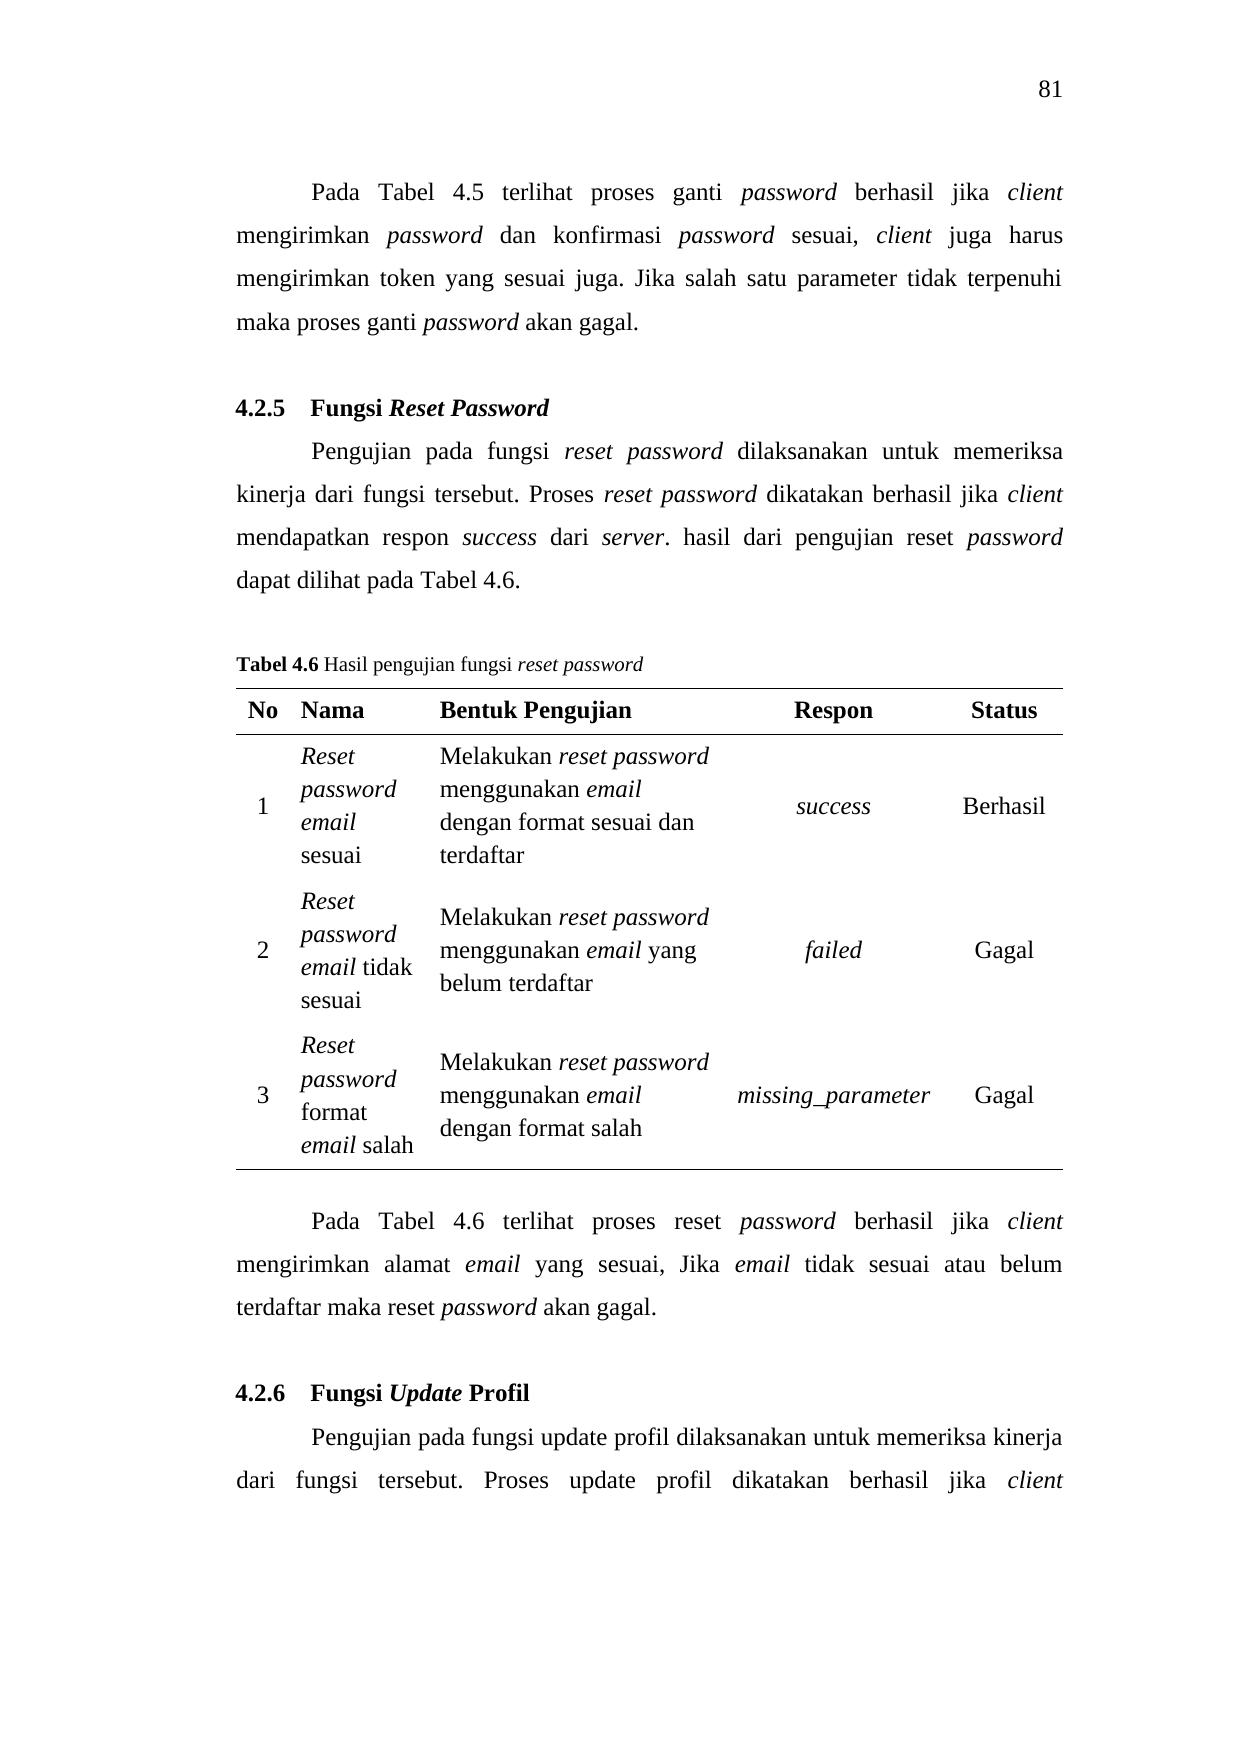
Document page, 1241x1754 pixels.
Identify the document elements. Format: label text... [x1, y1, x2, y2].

text Fungsi Update Profil [235, 1378, 1063, 1407]
table_cell success [722, 735, 945, 880]
table_cell Berhasil [945, 735, 1063, 880]
table_cell Melakukan reset password menggunakan email dengan format salah [428, 1024, 722, 1169]
text Pada Tabel 4.6 terlihat proses reset password berhasil jika client mengirimkan alamat email yang sesuai, Jika email tidak sesuai atau belum terdaftar maka reset password akan gagal. [236, 1206, 1063, 1321]
table_header Status [945, 689, 1063, 734]
table_cell failed [722, 880, 945, 1024]
table_cell Reset password format email salah [289, 1024, 428, 1169]
table_cell 3 [236, 1024, 289, 1169]
table_header Nama [289, 689, 428, 734]
table_cell Reset password email tidak sesuai [289, 880, 428, 1024]
text Pengujian pada fungsi reset password dilaksanakan untuk memeriksa kinerja dari fungsi tersebut. Proses reset password dikatakan berhasil jika client mendapatkan respon success dari server. hasil dari pengujian reset password dapat dilihat pada Tabel 4.6. [236, 436, 1063, 594]
table_cell 1 [236, 735, 289, 880]
table_header Bentuk Pengujian [428, 689, 722, 734]
table_cell Melakukan reset password menggunakan email dengan format sesuai dan terdaftar [428, 735, 722, 880]
table_cell Gagal [945, 1024, 1063, 1169]
text Tabel 4.6 Hasil pengujian fungsi reset password [236, 652, 1063, 676]
table_header Respon [722, 689, 945, 734]
table_cell Reset password email sesuai [289, 735, 428, 880]
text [236, 1422, 1063, 1493]
table_header No [236, 689, 289, 734]
text Pada Tabel 4.5 terlihat proses ganti password berhasil jika client mengirimkan password dan konfirmasi password sesuai, client juga harus mengirimkan token yang sesuai juga. Jika salah satu parameter tidak terpenuhi maka proses ganti password akan gagal. [236, 177, 1063, 335]
table_cell missing_parameter [722, 1024, 945, 1169]
table_cell 2 [236, 880, 289, 1024]
table_cell Melakukan reset password menggunakan email yang belum terdaftar [428, 880, 722, 1024]
text Fungsi Reset Password [235, 393, 1063, 422]
table_cell Gagal [945, 880, 1063, 1024]
